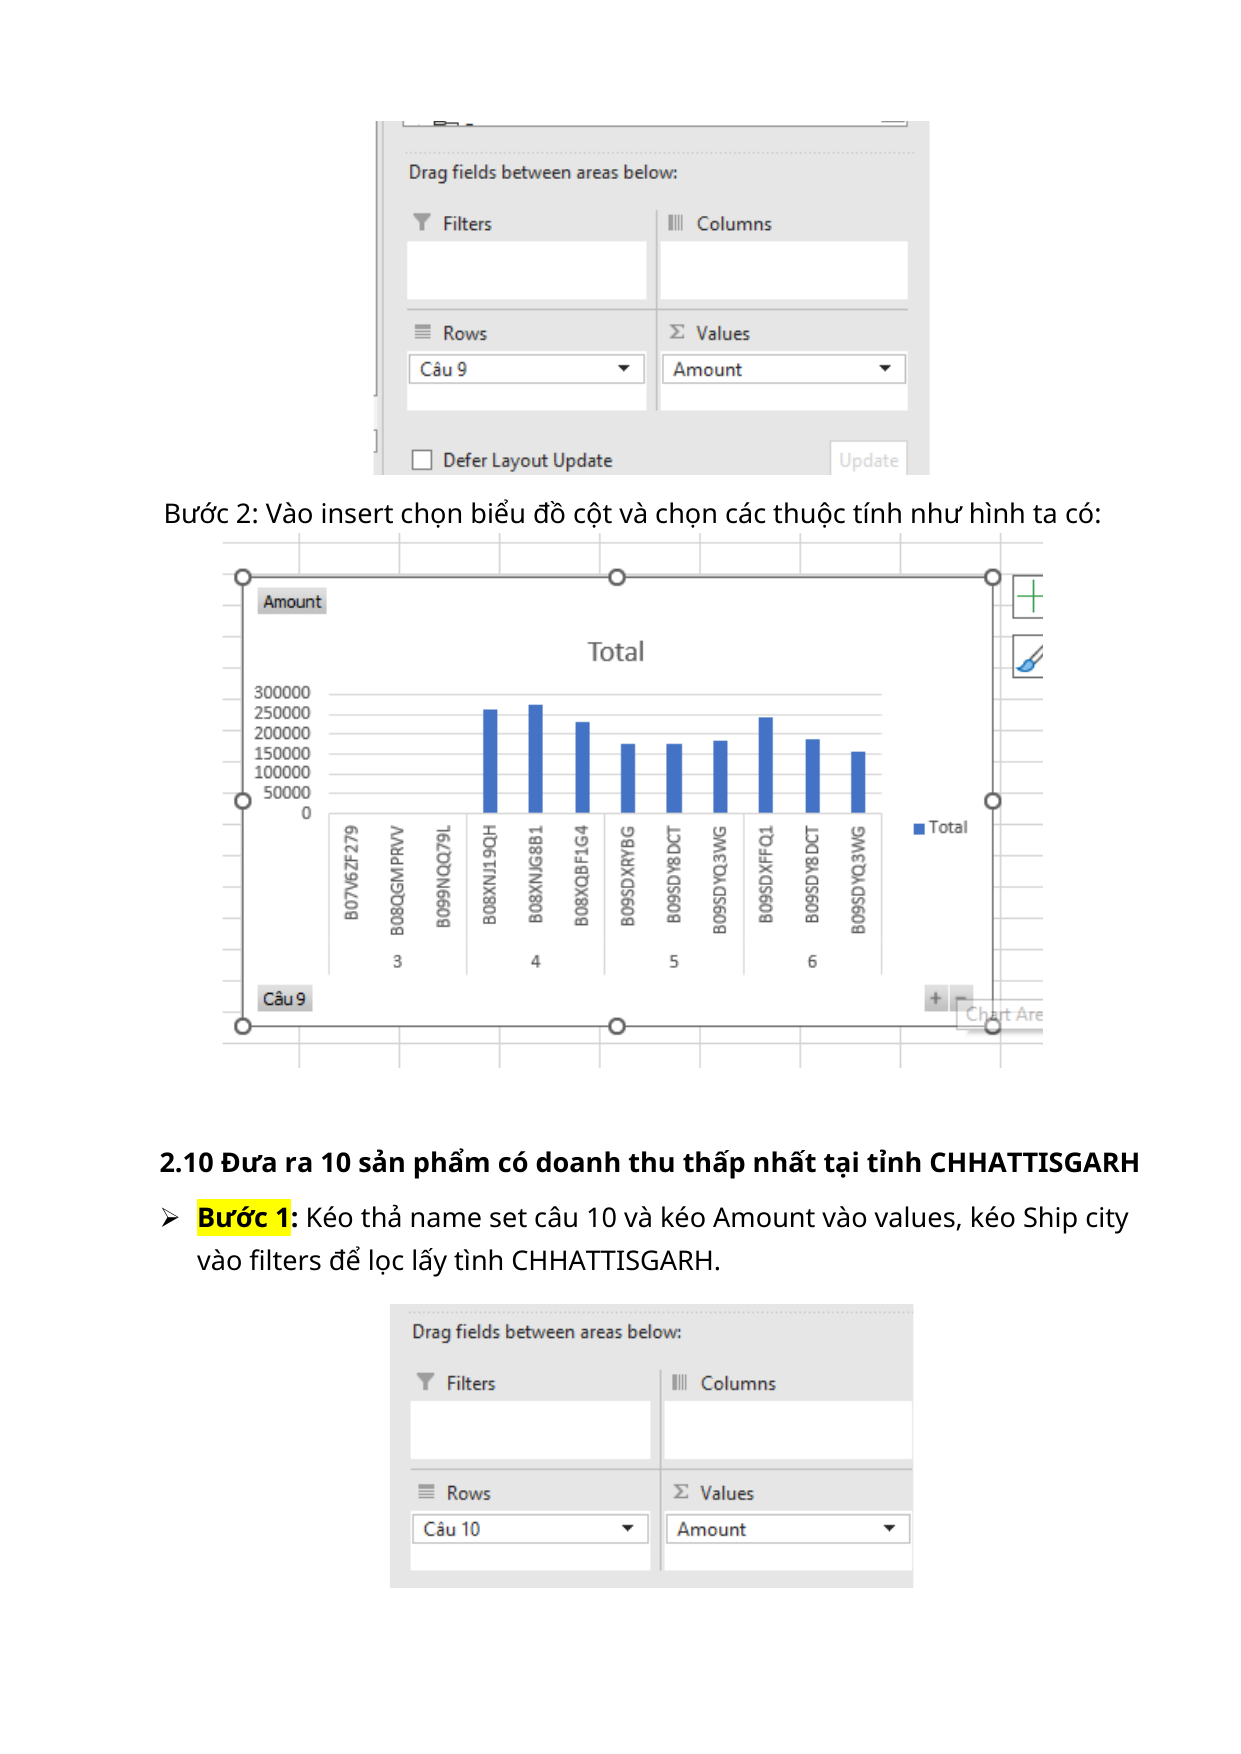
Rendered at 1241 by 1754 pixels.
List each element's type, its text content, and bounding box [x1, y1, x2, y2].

picture [222, 533, 1043, 1068]
picture [373, 121, 930, 475]
picture [389, 1304, 914, 1588]
subtitle 2.10 Đưa ra 10 sản phẩm có doanh thu thấp nhất tại tỉnh CHHATTISGARH [159, 1143, 1144, 1180]
list Bước 1: Kéo thả name set câu 10 và kéo Amount vào values, kéo Ship city vào filters để lọc lấy tình CHHATTISGARH. [159, 1199, 1144, 1278]
